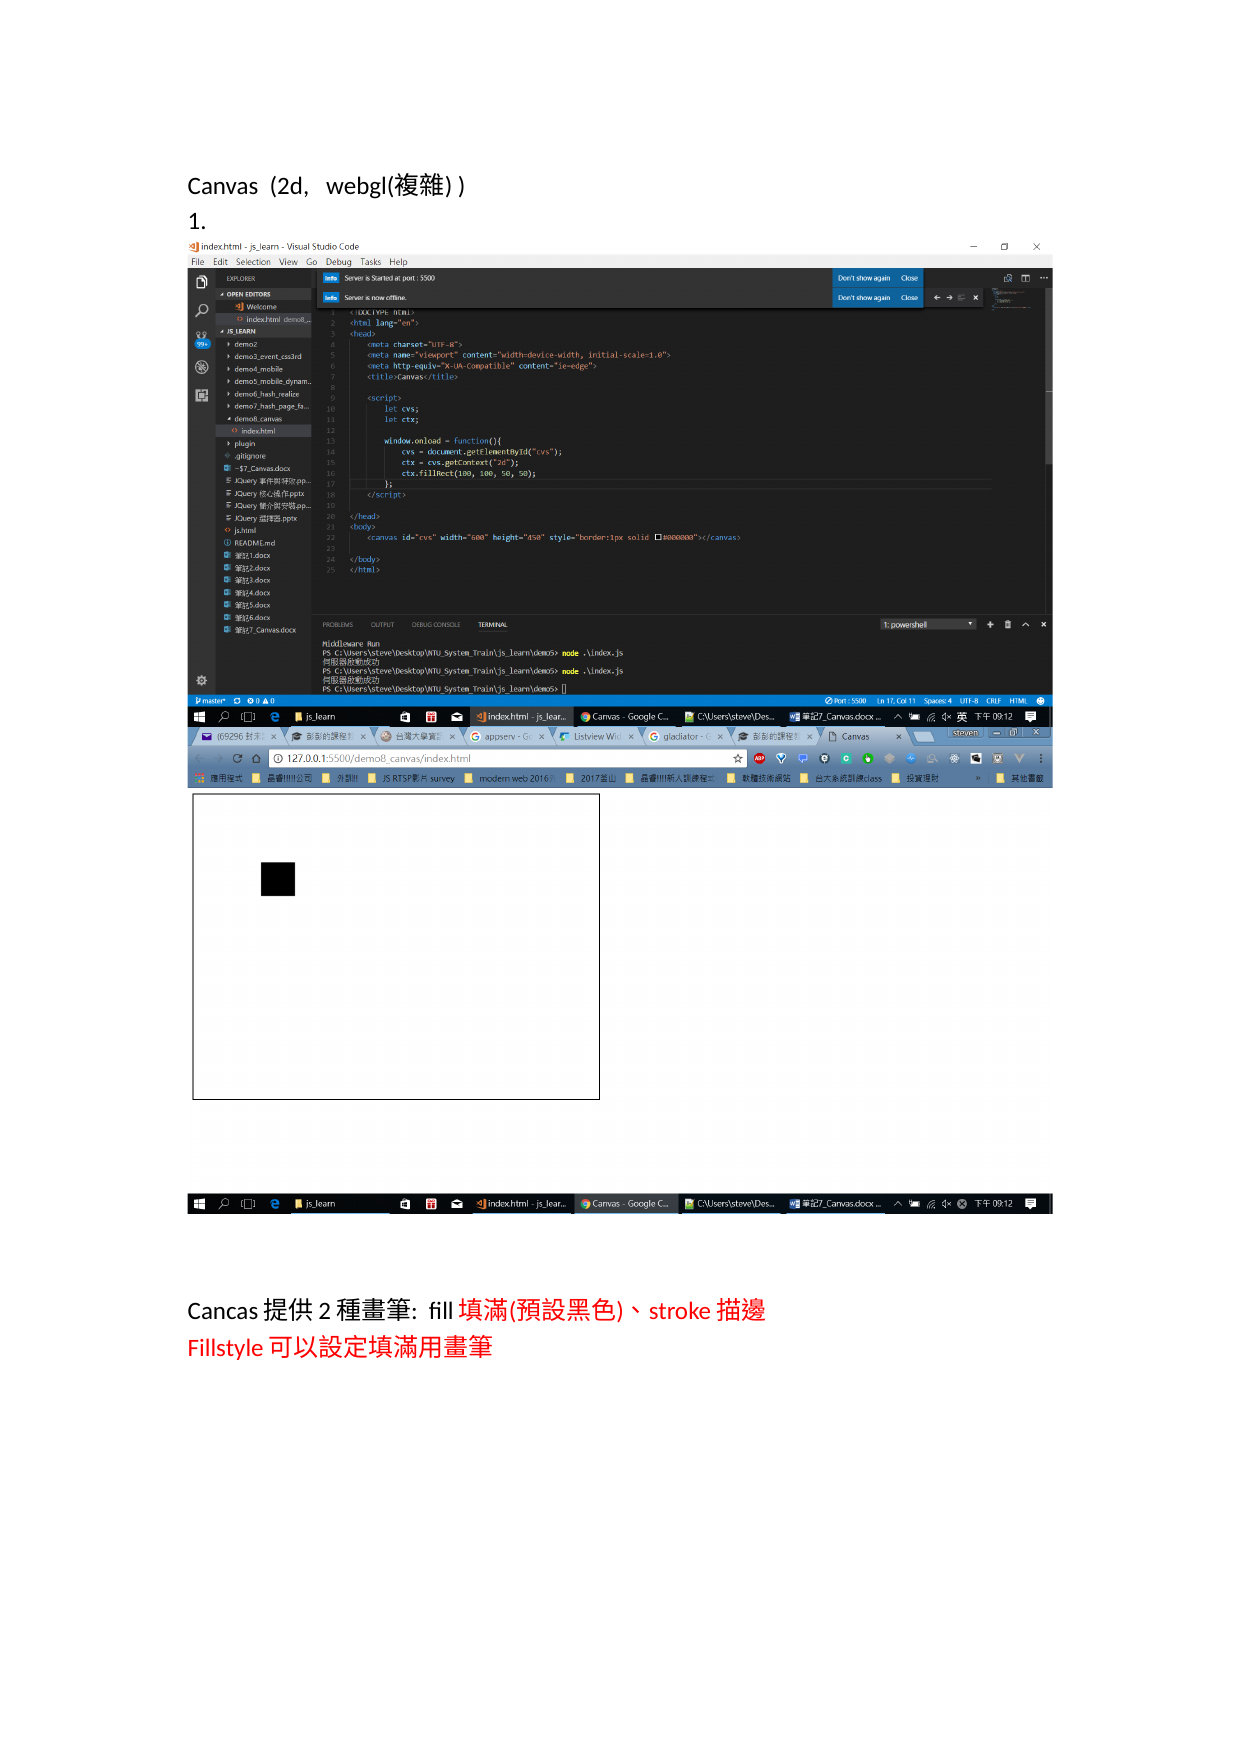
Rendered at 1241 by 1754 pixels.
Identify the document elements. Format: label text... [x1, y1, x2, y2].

text Fillstyle可以設定填滿用畫筆 [187, 1327, 1053, 1364]
text 1. [187, 202, 1053, 239]
text Cancas提供2種畫筆: fill填滿(預設黑色)、stroke描邊 [187, 1289, 1053, 1327]
text Canvas (2d, webgl(複雜) ) [187, 164, 1053, 202]
picture [187, 239, 1053, 1214]
